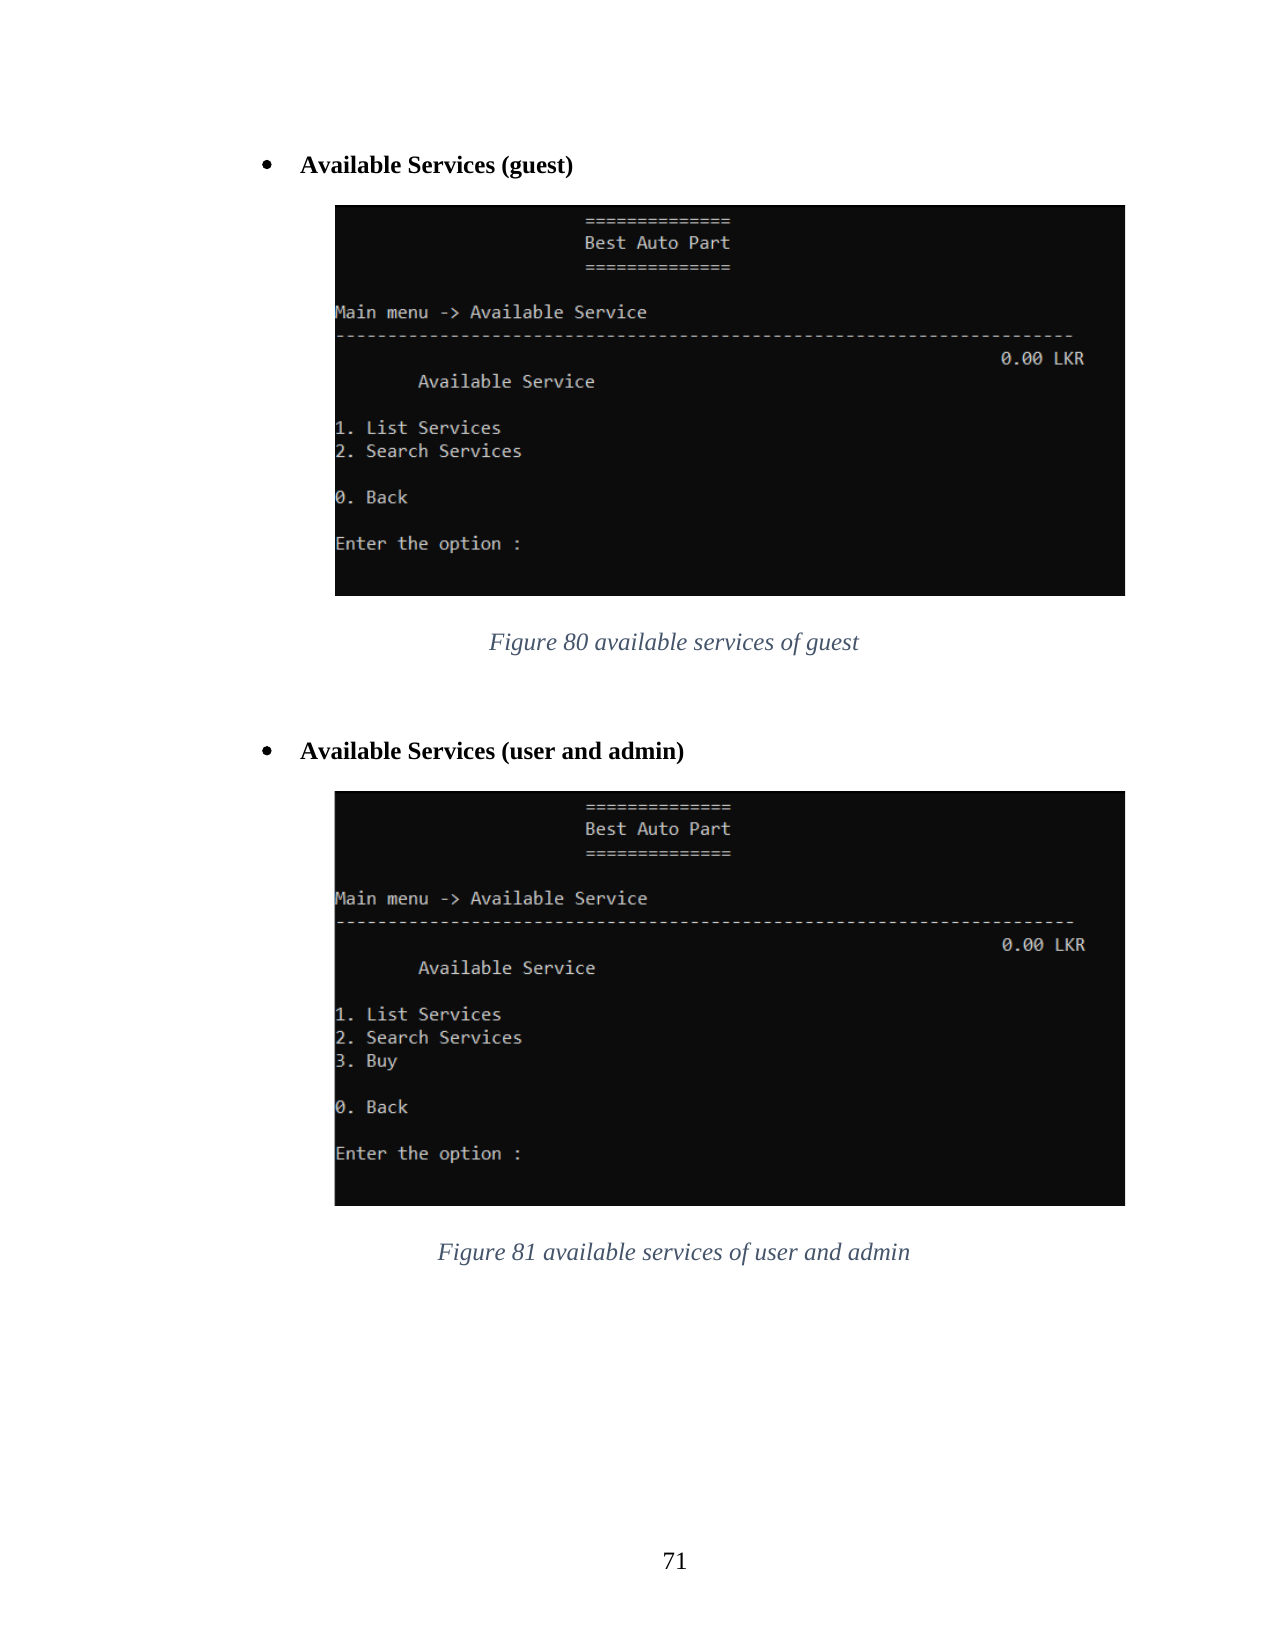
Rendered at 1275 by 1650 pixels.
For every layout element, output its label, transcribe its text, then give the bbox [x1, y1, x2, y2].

picture [335, 205, 1125, 596]
text Figure 81 available services of user and admin [225, 1237, 1125, 1266]
subtitle Available Services (user and admin) [262, 736, 1125, 765]
text Figure 80 available services of guest [225, 627, 1125, 656]
picture [334, 791, 1125, 1206]
subtitle Available Services (guest) [262, 150, 1125, 179]
